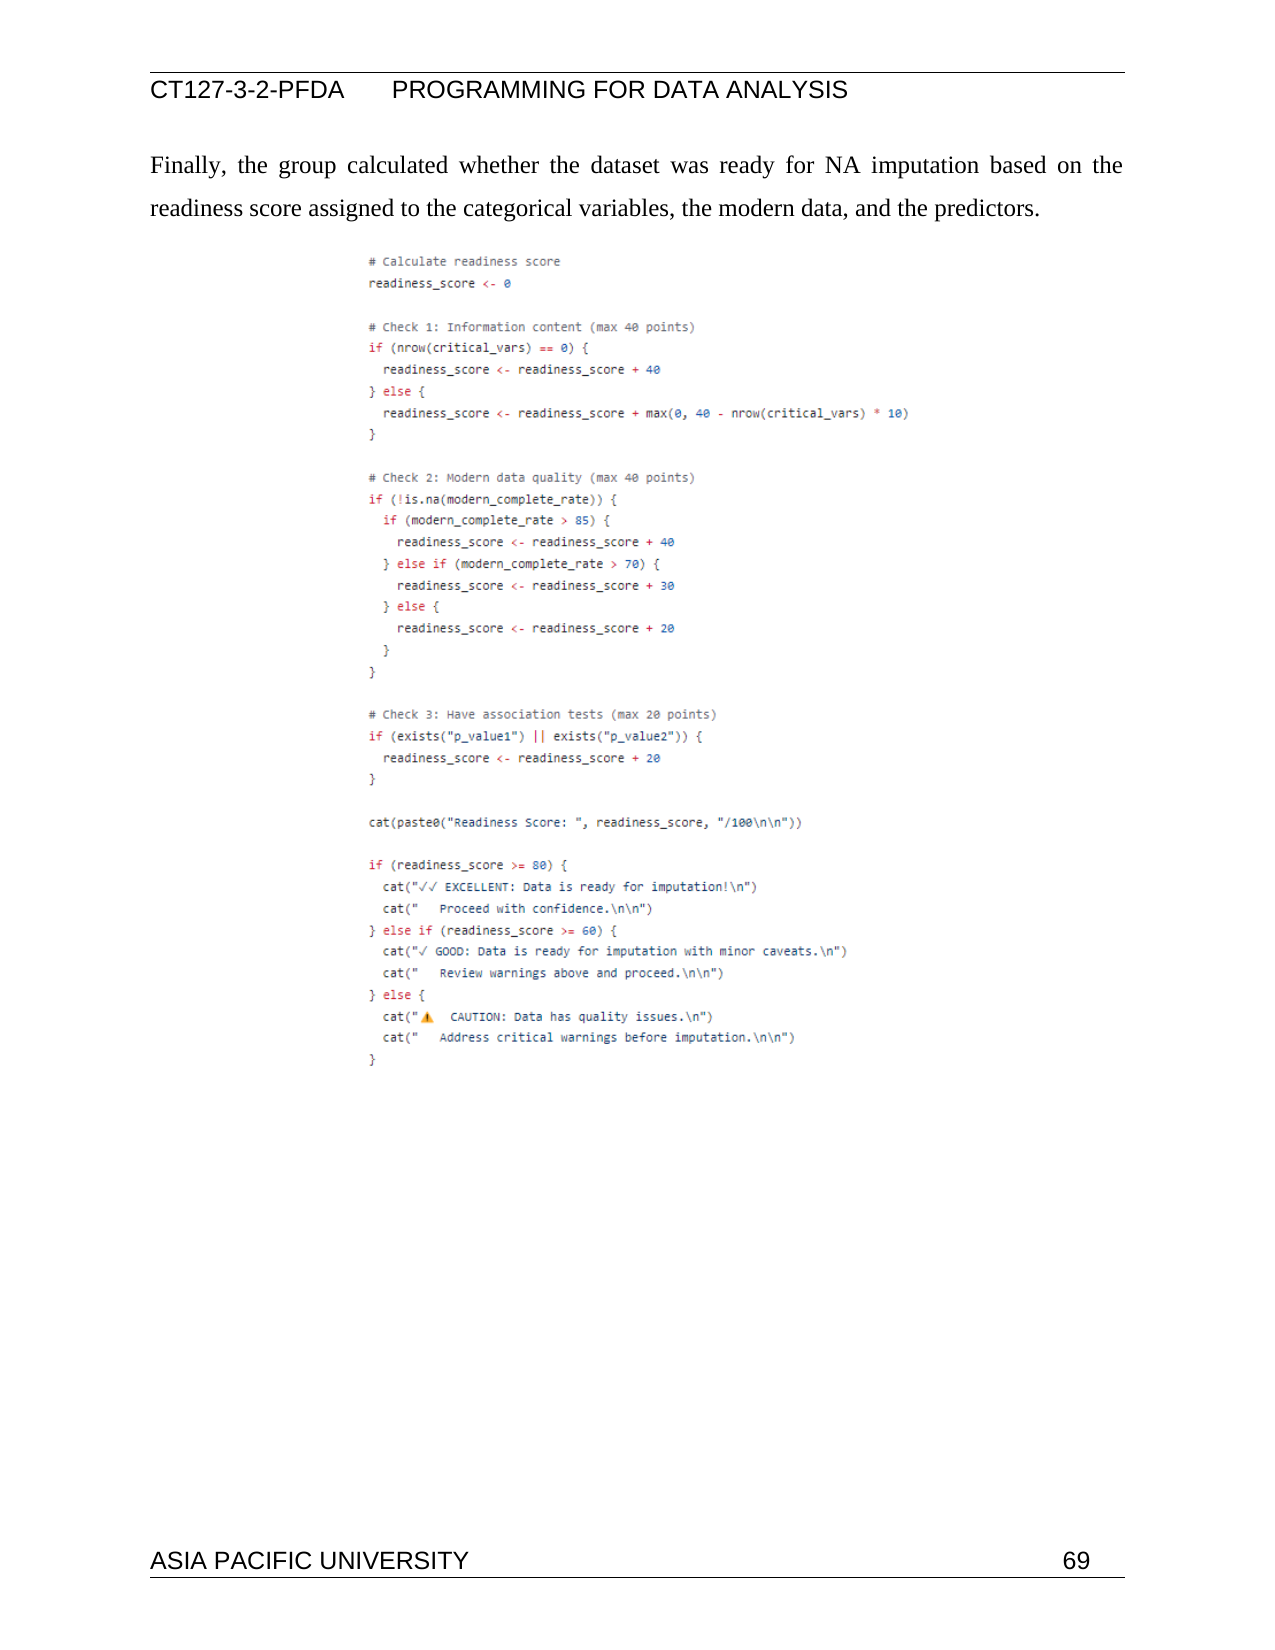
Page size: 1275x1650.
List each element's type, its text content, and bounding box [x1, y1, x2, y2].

text Finally, the group calculated whether the dataset was ready for NA imputation based on the readiness score assigned to the categorical variables, the modern data, and the predictors. [150, 150, 1125, 222]
picture [365, 252, 910, 1067]
